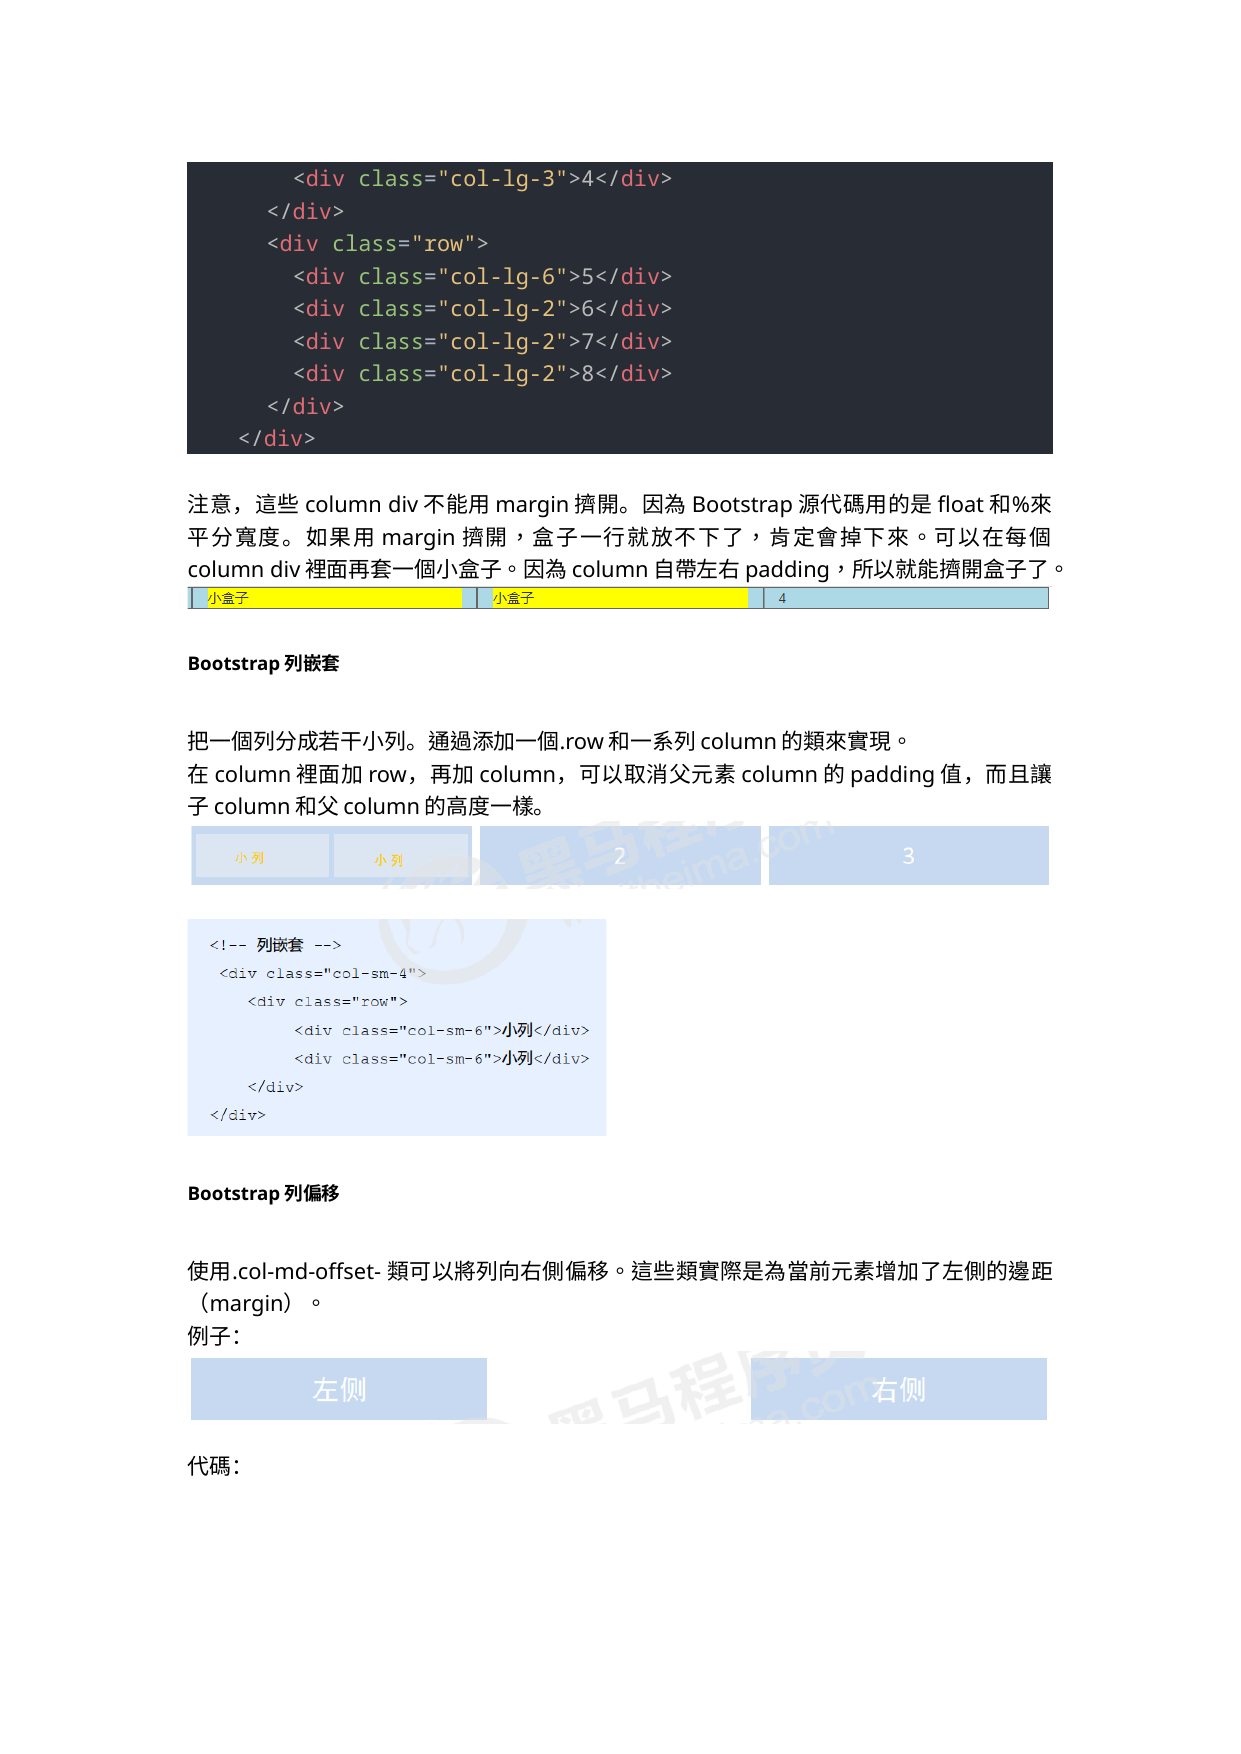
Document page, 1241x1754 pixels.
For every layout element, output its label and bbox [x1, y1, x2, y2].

picture [187, 584, 1053, 613]
picture [187, 1351, 1053, 1424]
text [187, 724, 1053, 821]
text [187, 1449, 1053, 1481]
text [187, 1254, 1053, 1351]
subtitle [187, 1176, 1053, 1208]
picture [187, 919, 607, 1136]
picture [187, 821, 1053, 889]
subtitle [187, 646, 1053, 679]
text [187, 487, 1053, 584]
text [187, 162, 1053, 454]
